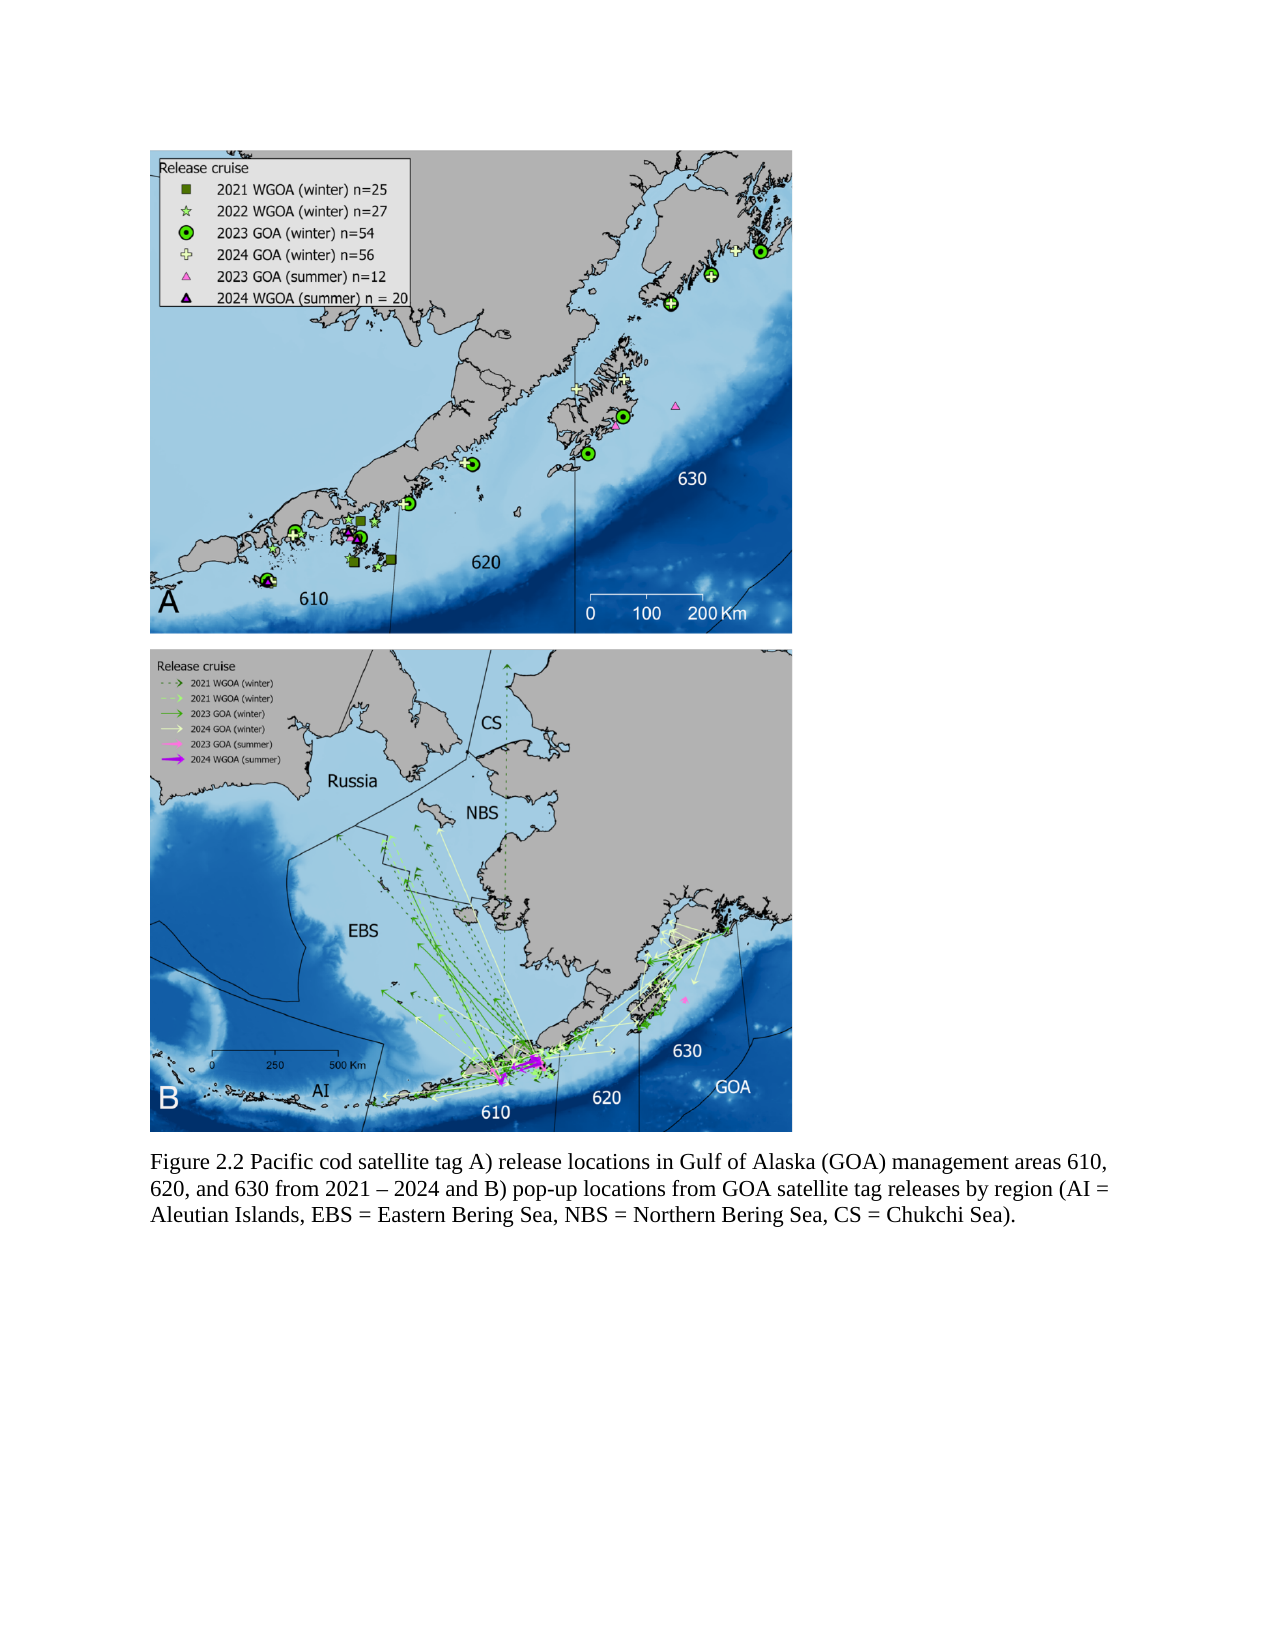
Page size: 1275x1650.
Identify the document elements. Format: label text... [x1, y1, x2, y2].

picture [150, 150, 793, 1132]
subtitle Figure 2.2 Pacific cod satellite tag A) release locations in Gulf of Alaska (GOA) management areas 610, 620, and 630 from 2021 – 2024 and B) pop-up locations from GOA satellite tag releases by region (AI = Aleutian Islands, EBS = Eastern Bering Sea, NBS = Northern Bering Sea, CS = Chukchi Sea). [150, 1148, 1125, 1227]
